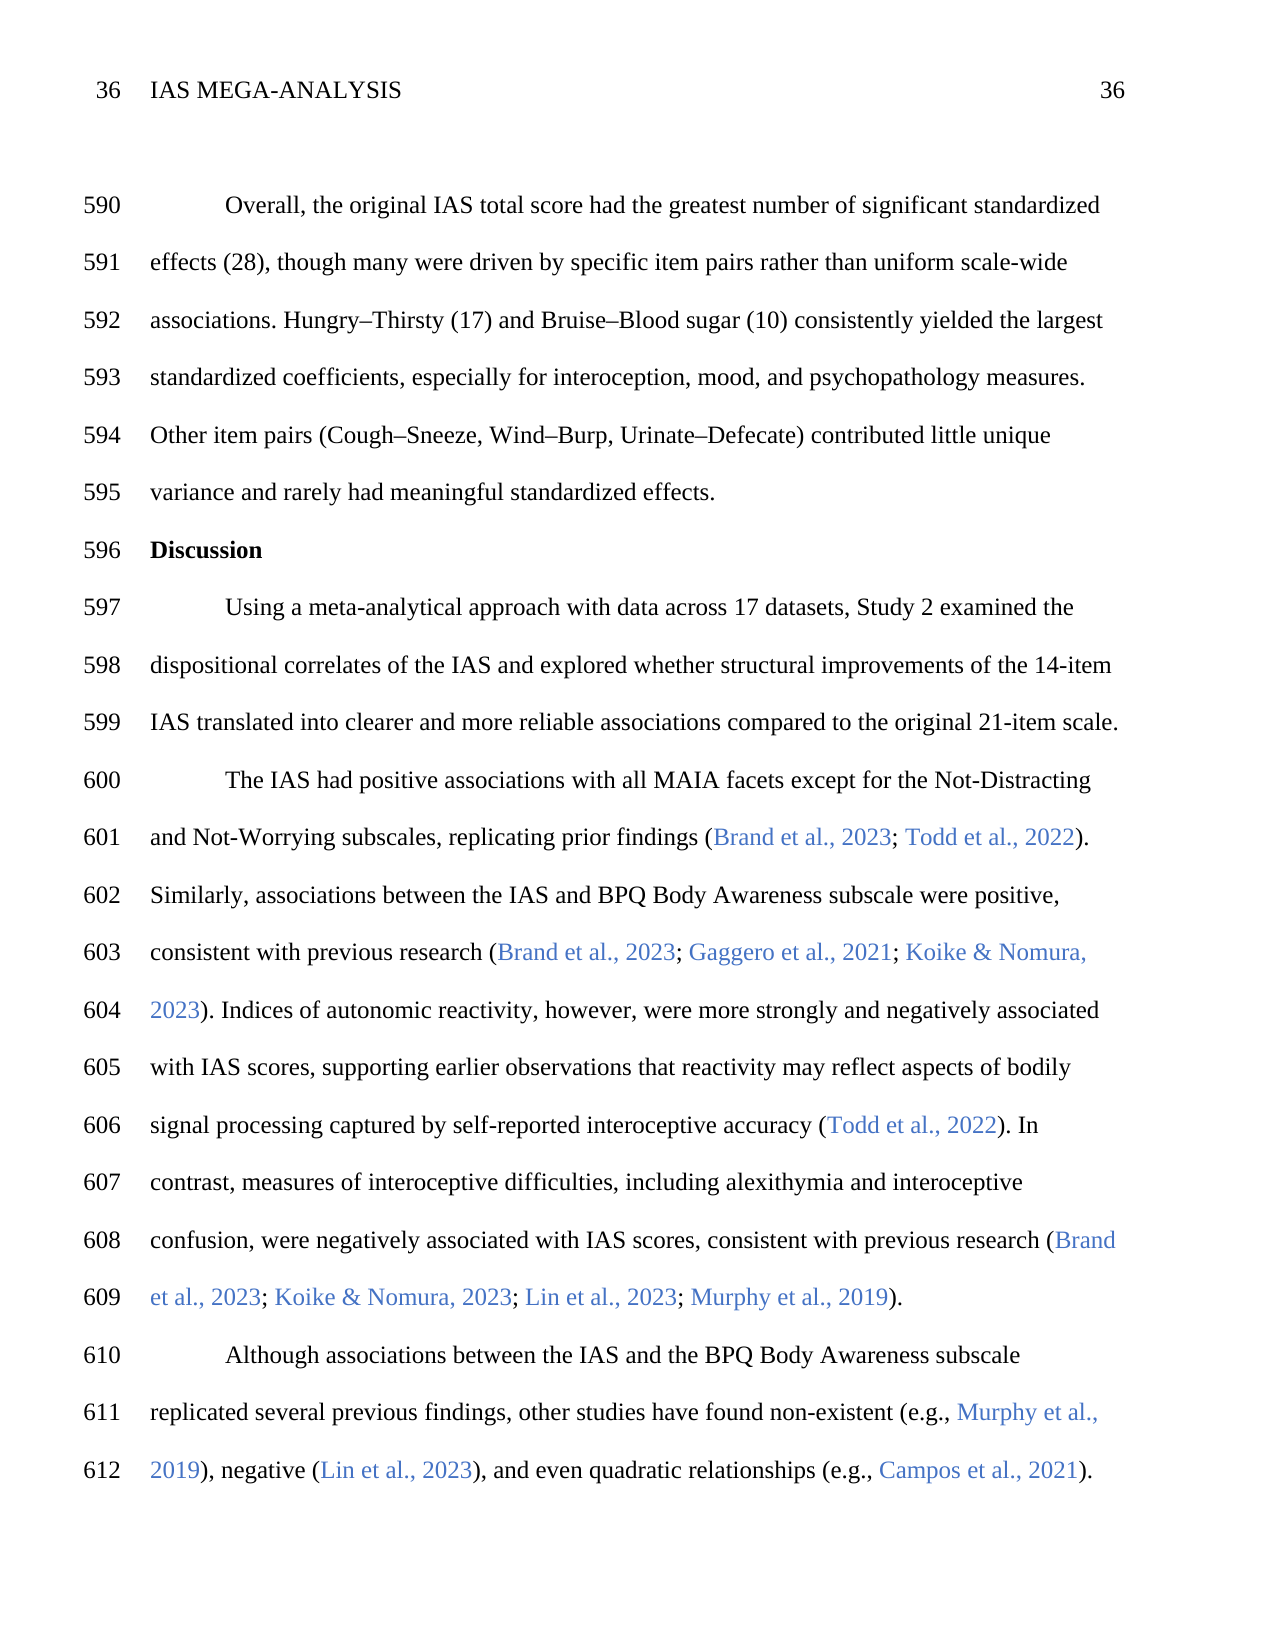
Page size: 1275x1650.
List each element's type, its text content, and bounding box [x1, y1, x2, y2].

text Using a meta-analytical approach with data across 17 datasets, Study 2 examined the dispositional correlates of the IAS and explored whether structural improvements of the 14-item IAS translated into clearer and more reliable associations compared to the original 21-item scale. [150, 592, 1125, 736]
text The IAS had positive associations with all MAIA facets except for the Not-Distracting and Not-Worrying subscales, replicating prior findings (Brand et al., 2023; Todd et al., 2022). Similarly, associations between the IAS and BPQ Body Awareness subscale were positive, consistent with previous research (Brand et al., 2023; Gaggero et al., 2021; Koike & Nomura, 2023). Indices of autonomic reactivity, however, were more strongly and negatively associated with IAS scores, supporting earlier observations that reactivity may reflect aspects of bodily signal processing captured by self-reported interoceptive accuracy (Todd et al., 2022). In contrast, measures of interoceptive difficulties, including alexithymia and interoceptive confusion, were negatively associated with IAS scores, consistent with previous research (Brand et al., 2023; Koike & Nomura, 2023; Lin et al., 2023; Murphy et al., 2019). [150, 765, 1125, 1311]
subtitle Discussion [150, 535, 1125, 564]
text Overall, the original IAS total score had the greatest number of significant standardized effects (28), though many were driven by specific item pairs rather than uniform scale-wide associations. Hungry–Thirsty (17) and Bruise–Blood sugar (10) consistently yielded the largest standardized coefficients, especially for interoception, mood, and psychopathology measures. Other item pairs (Cough–Sneeze, Wind–Burp, Urinate–Defecate) contributed little unique variance and rarely had meaningful standardized effects. [150, 190, 1125, 506]
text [150, 1340, 1125, 1484]
